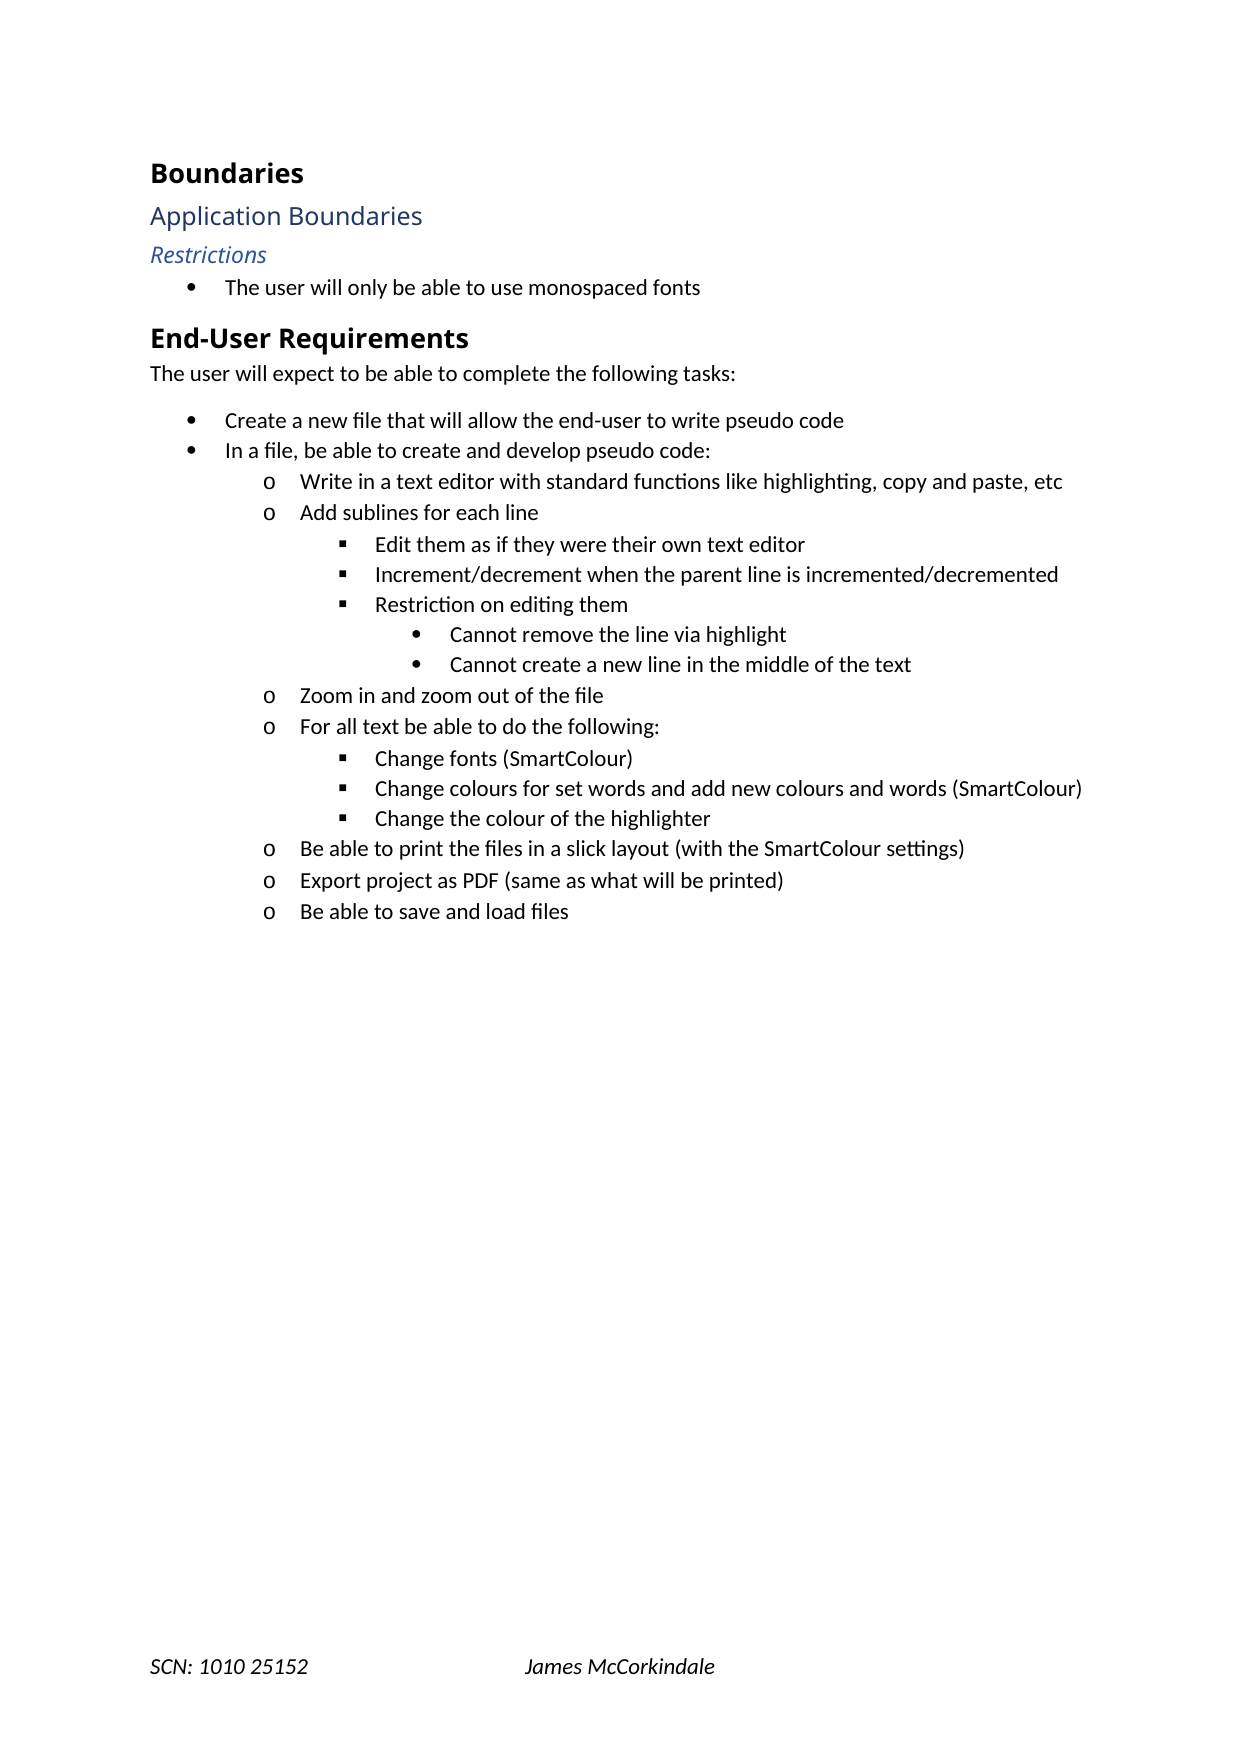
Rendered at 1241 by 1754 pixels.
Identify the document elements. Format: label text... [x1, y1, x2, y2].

list The user will only be able to use monospaced fonts [187, 273, 1090, 301]
list Write in a text editor with standard functions like highlighting, copy and paste, etc [262, 467, 1090, 496]
subtitle Restrictions [150, 239, 1090, 270]
list In a file, be able to create and develop pseudo code: [187, 437, 1090, 464]
list Cannot create a new line in the middle of the text [412, 651, 1090, 678]
list Export project as PDF (same as what will be printed) [262, 866, 1090, 895]
subtitle Boundaries [150, 154, 1090, 191]
list Change fonts (SmartColour) [337, 744, 1090, 772]
list Be able to save and load files [262, 897, 1090, 926]
subtitle Application Boundaries [150, 198, 1090, 232]
list For all text be able to do the following: [262, 712, 1090, 741]
list Edit them as if they were their own text editor [337, 530, 1090, 558]
list Add sublines for each line [262, 498, 1090, 527]
list Increment/decrement when the parent line is incremented/decremented [337, 560, 1090, 588]
list Change colours for set words and add new colours and words (SmartColour) [337, 774, 1090, 802]
text The user will expect to be able to complete the following tasks: [150, 359, 1090, 387]
list Change the colour of the highlighter [337, 804, 1090, 832]
subtitle End-User Requirements [150, 320, 1090, 357]
list Restriction on editing them [337, 590, 1090, 618]
list Be able to print the files in a slick layout (with the SmartColour settings) [262, 834, 1090, 863]
list Zoom in and zoom out of the file [262, 681, 1090, 710]
list Cannot remove the line via highlight [412, 620, 1090, 648]
list Create a new file that will allow the end-user to write pseudo code [187, 406, 1090, 434]
